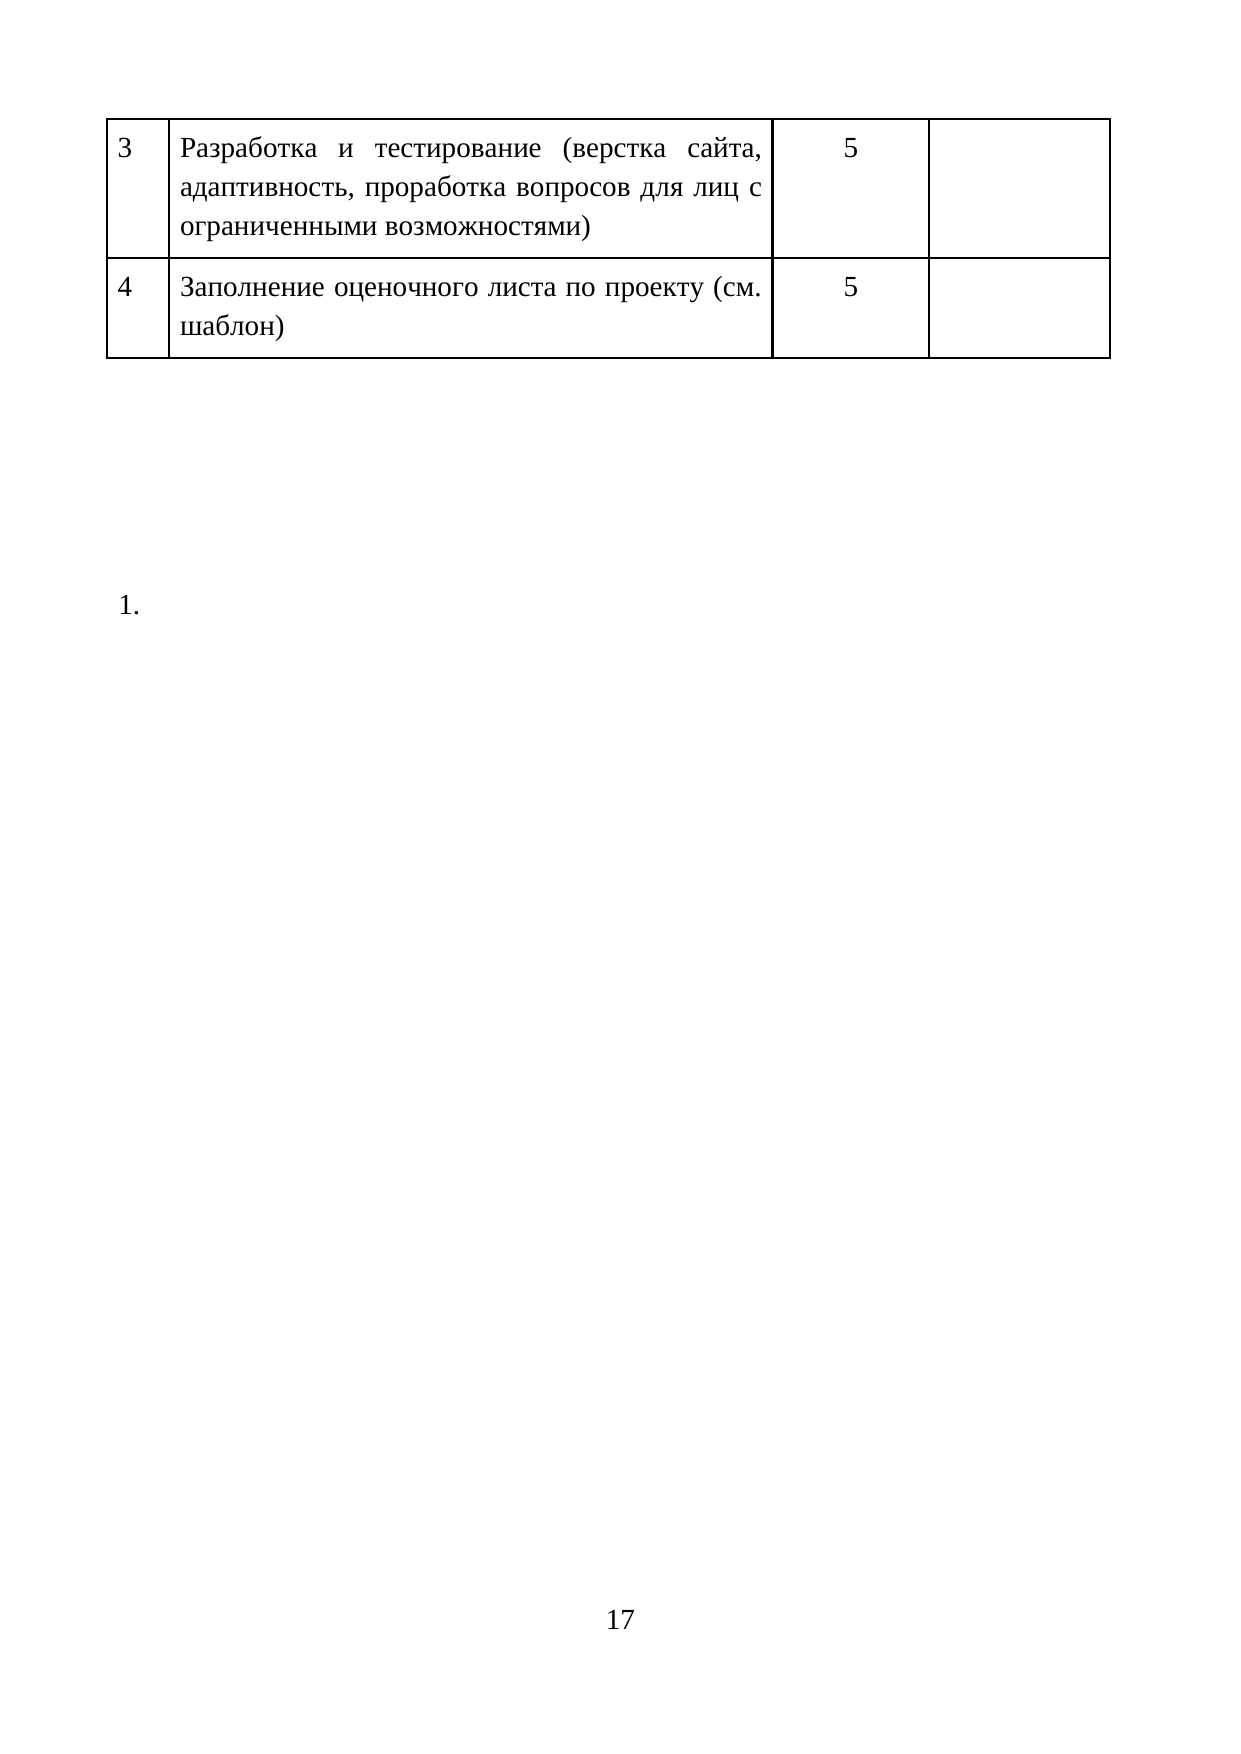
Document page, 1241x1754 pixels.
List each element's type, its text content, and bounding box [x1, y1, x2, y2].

table_cell Заполнение оценочного листа по проекту (см. шаблон) [170, 259, 771, 357]
table_cell 3 [108, 120, 168, 257]
table_cell Разработка и тестирование (верстка сайта, адаптивность, проработка вопросов для лиц с ограниченными возможностями) [170, 120, 771, 257]
table_cell [930, 259, 1109, 357]
table_cell 4 [108, 259, 168, 357]
table_cell [930, 120, 1109, 257]
table_cell 5 [774, 120, 928, 257]
table_cell 5 [774, 259, 928, 357]
